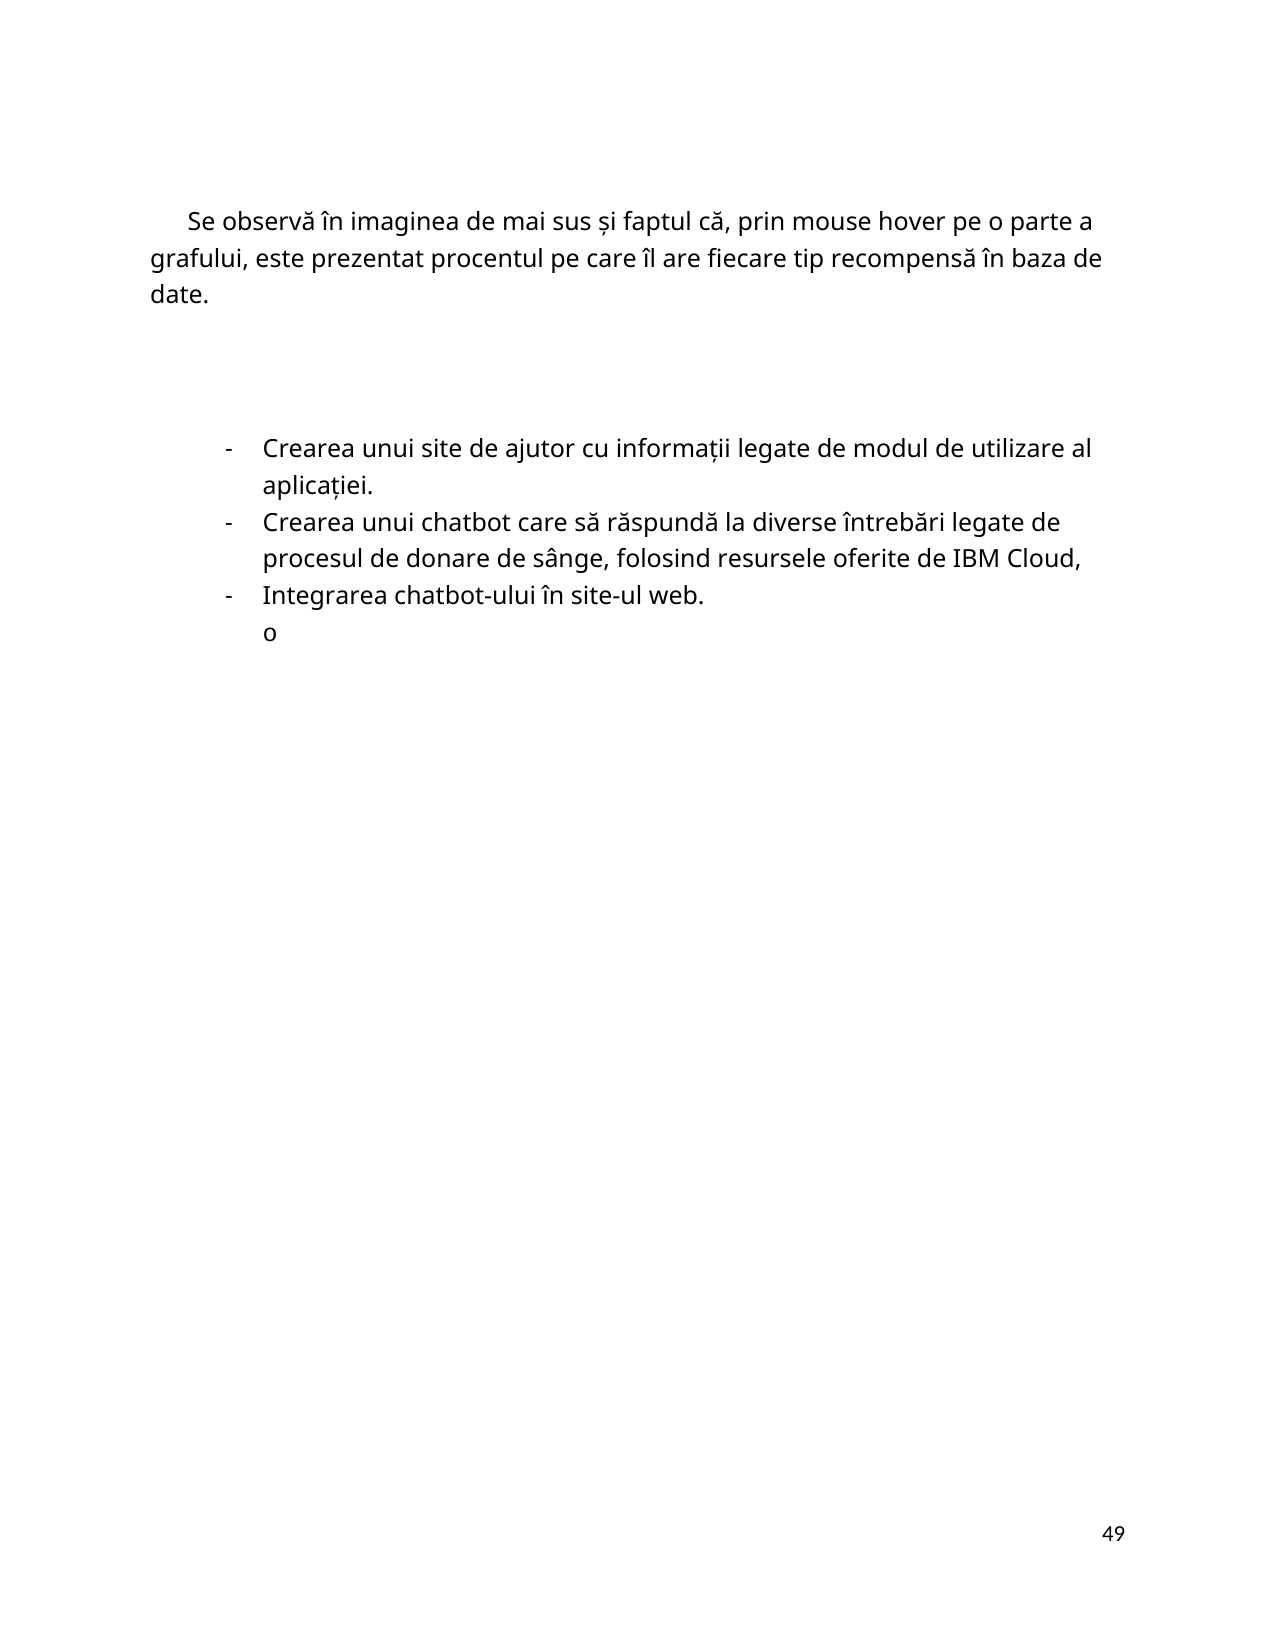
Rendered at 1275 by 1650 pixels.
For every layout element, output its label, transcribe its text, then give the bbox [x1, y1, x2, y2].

list Crearea unui site de ajutor cu informații legate de modul de utilizare al aplicației. [225, 431, 1125, 502]
text Se observă în imaginea de mai sus și faptul că, prin mouse hover pe o parte a grafului, este prezentat procentul pe care îl are fiecare tip recompensă în baza de date. [150, 203, 1125, 311]
list Crearea unui chatbot care să răspundă la diverse întrebări legate de procesul de donare de sânge, folosind resursele oferite de IBM Cloud, [225, 504, 1125, 575]
list Integrarea chatbot-ului în site-ul web. [225, 578, 1125, 612]
